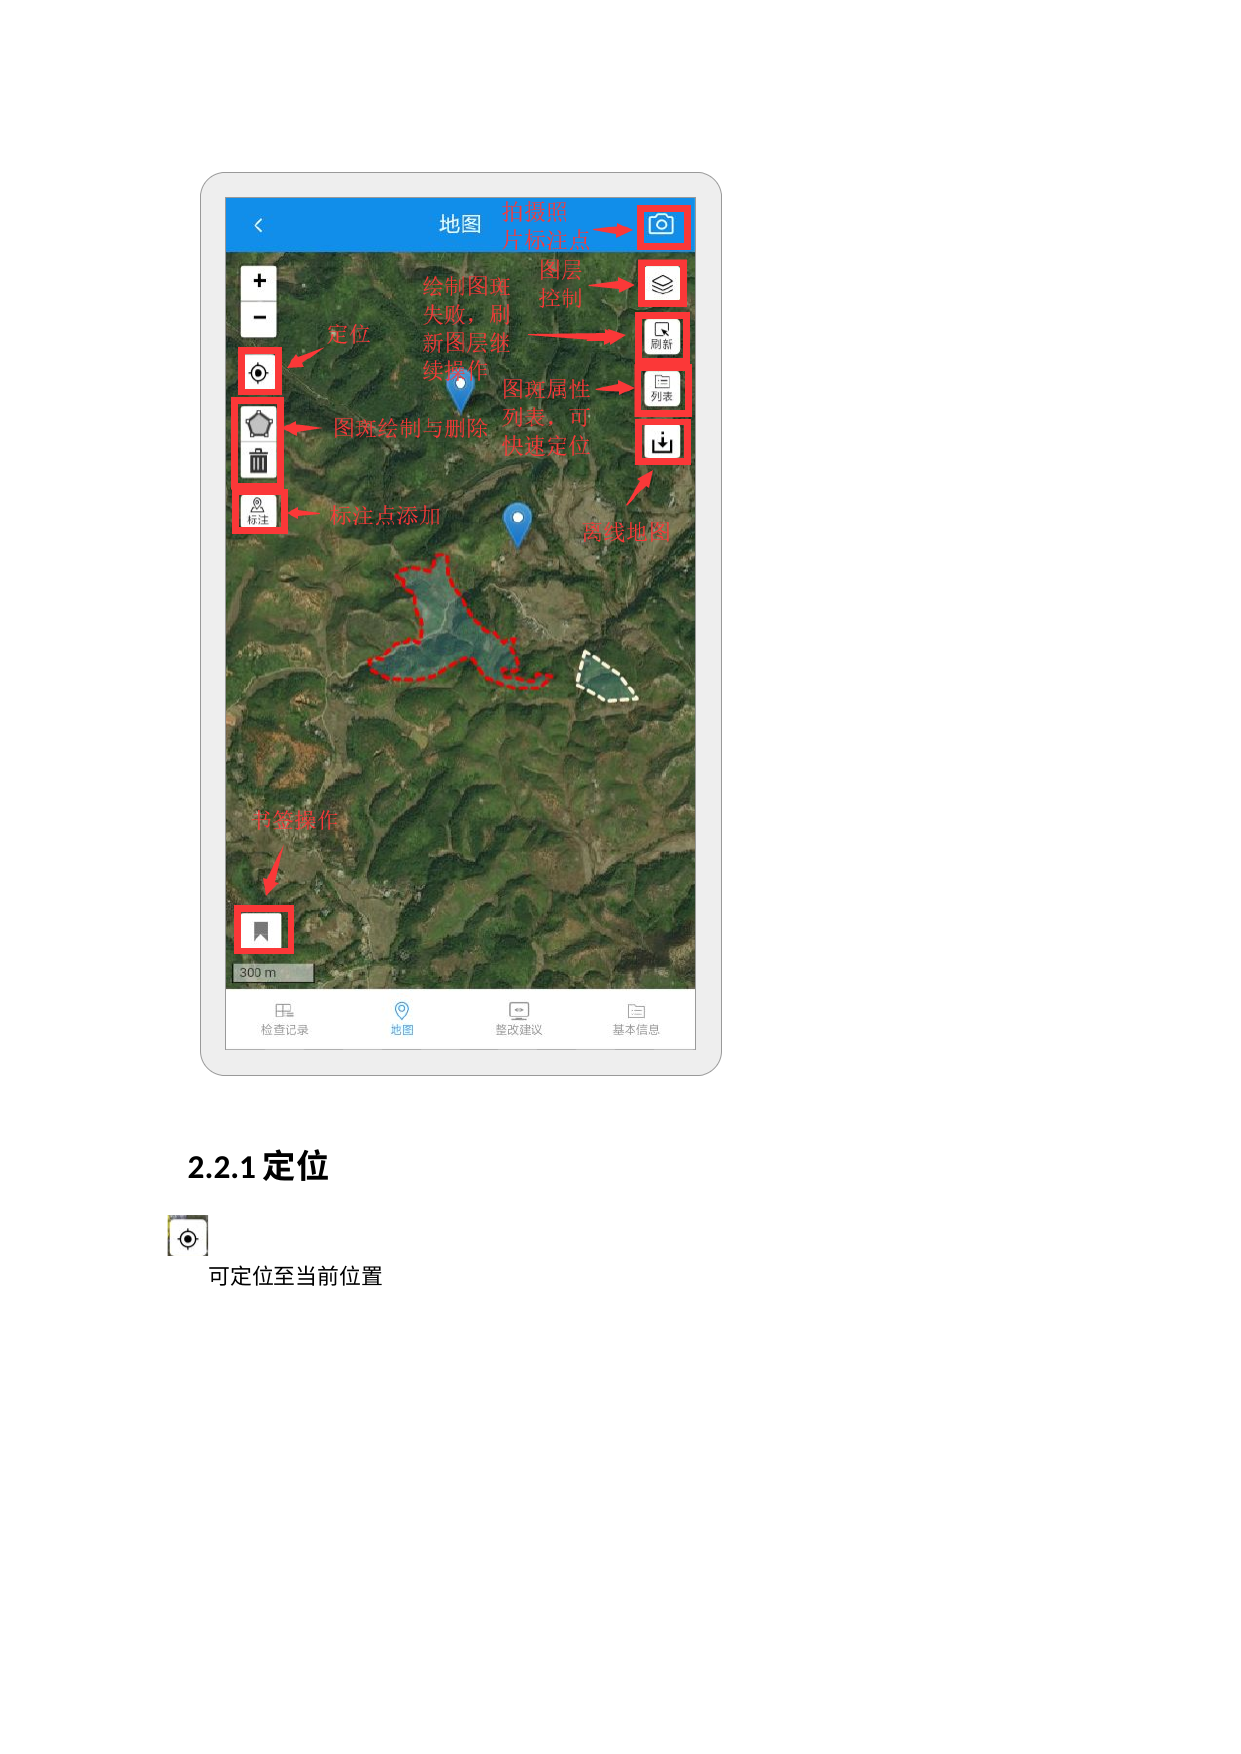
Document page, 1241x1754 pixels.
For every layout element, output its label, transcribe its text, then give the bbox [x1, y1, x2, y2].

picture [187, 162, 738, 1082]
picture [167, 1215, 209, 1256]
subtitle 2.2.1定位 [187, 1132, 1053, 1197]
text 可定位至当前位置 [187, 1259, 1053, 1291]
